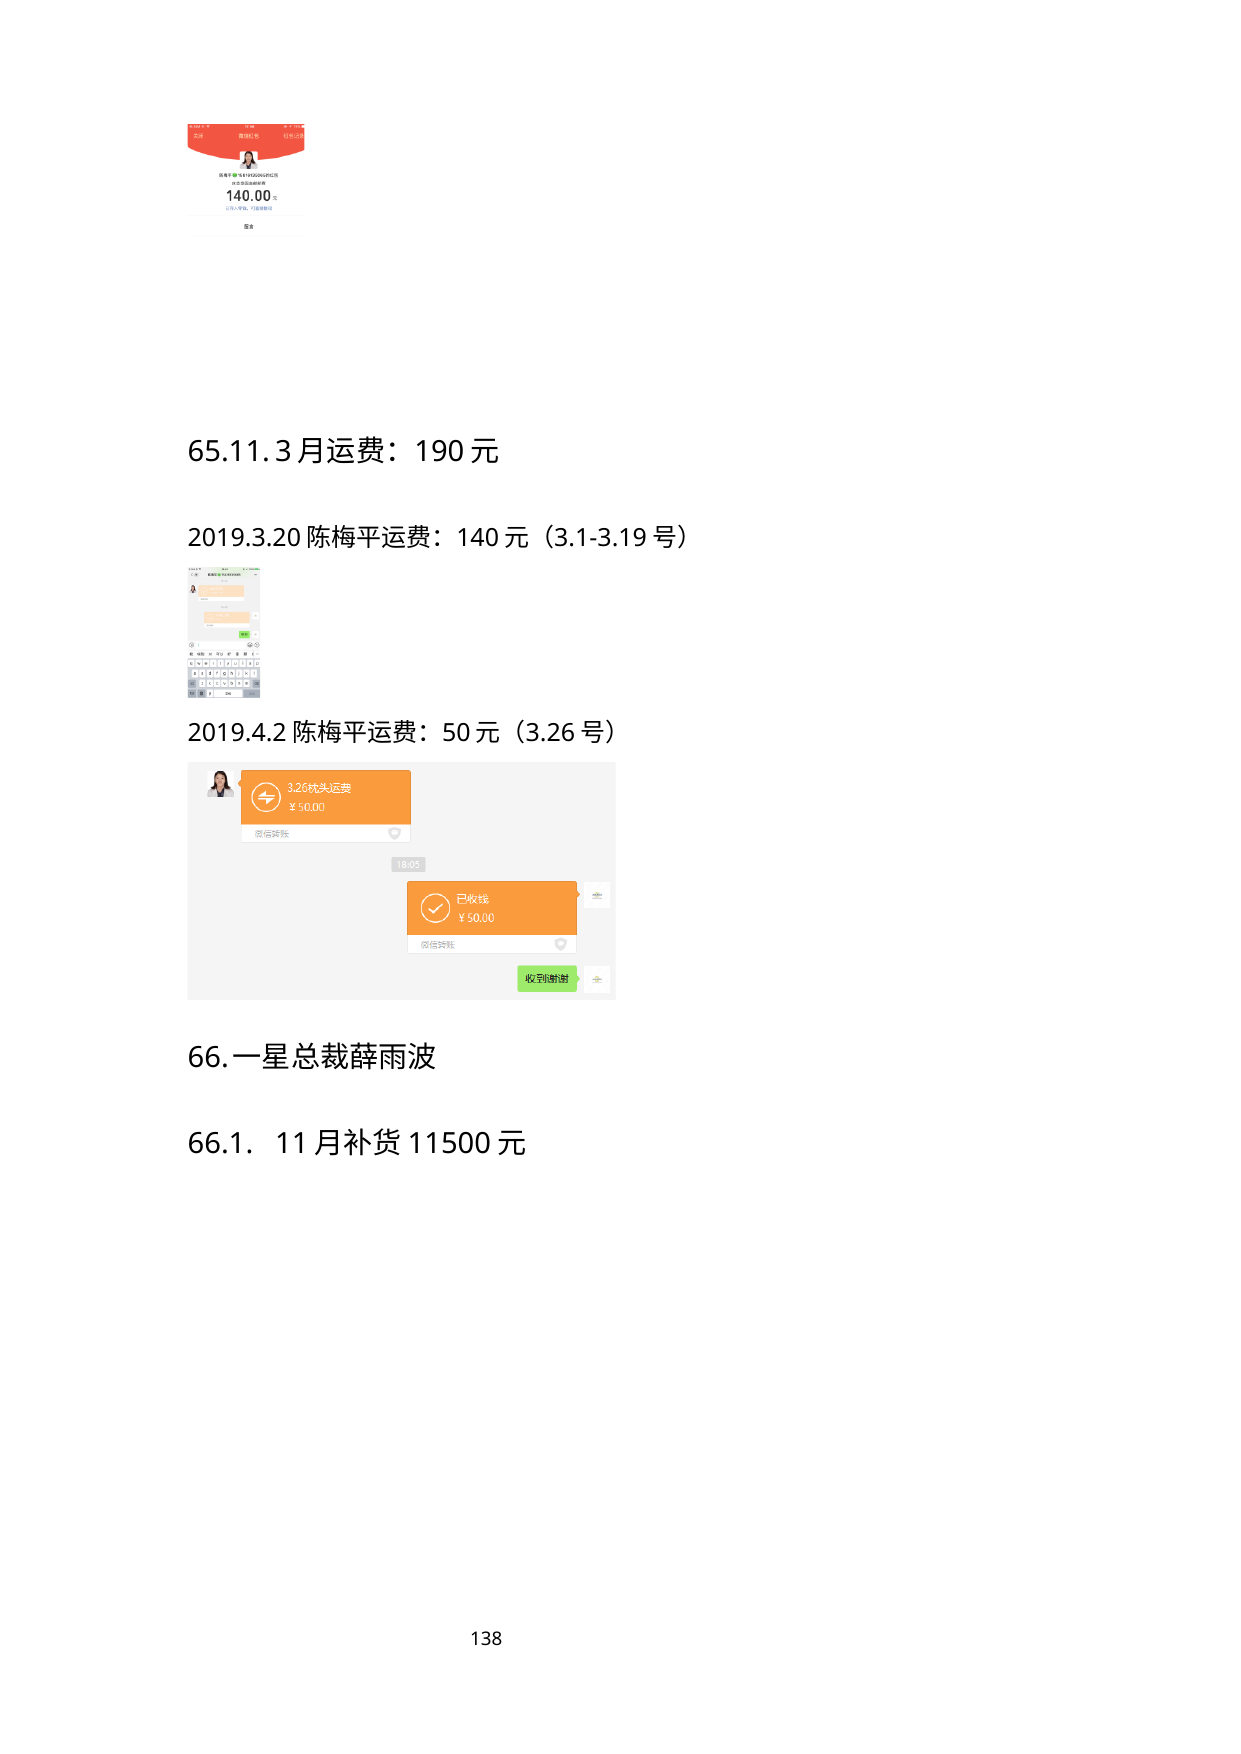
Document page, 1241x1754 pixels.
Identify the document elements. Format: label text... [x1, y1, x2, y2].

picture [187, 124, 305, 256]
text 2019.4.2陈梅平运费：50元（3.26号） [187, 698, 1053, 763]
text 2019.3.20陈梅平运费：140元（3.1-3.19号） [187, 503, 1053, 568]
picture [187, 567, 261, 698]
subtitle 3月运费：190元 [187, 417, 1053, 482]
subtitle 11月补货11500元 [187, 1109, 1053, 1174]
picture [187, 762, 616, 1000]
subtitle 一星总裁薛雨波 [187, 1023, 1053, 1088]
